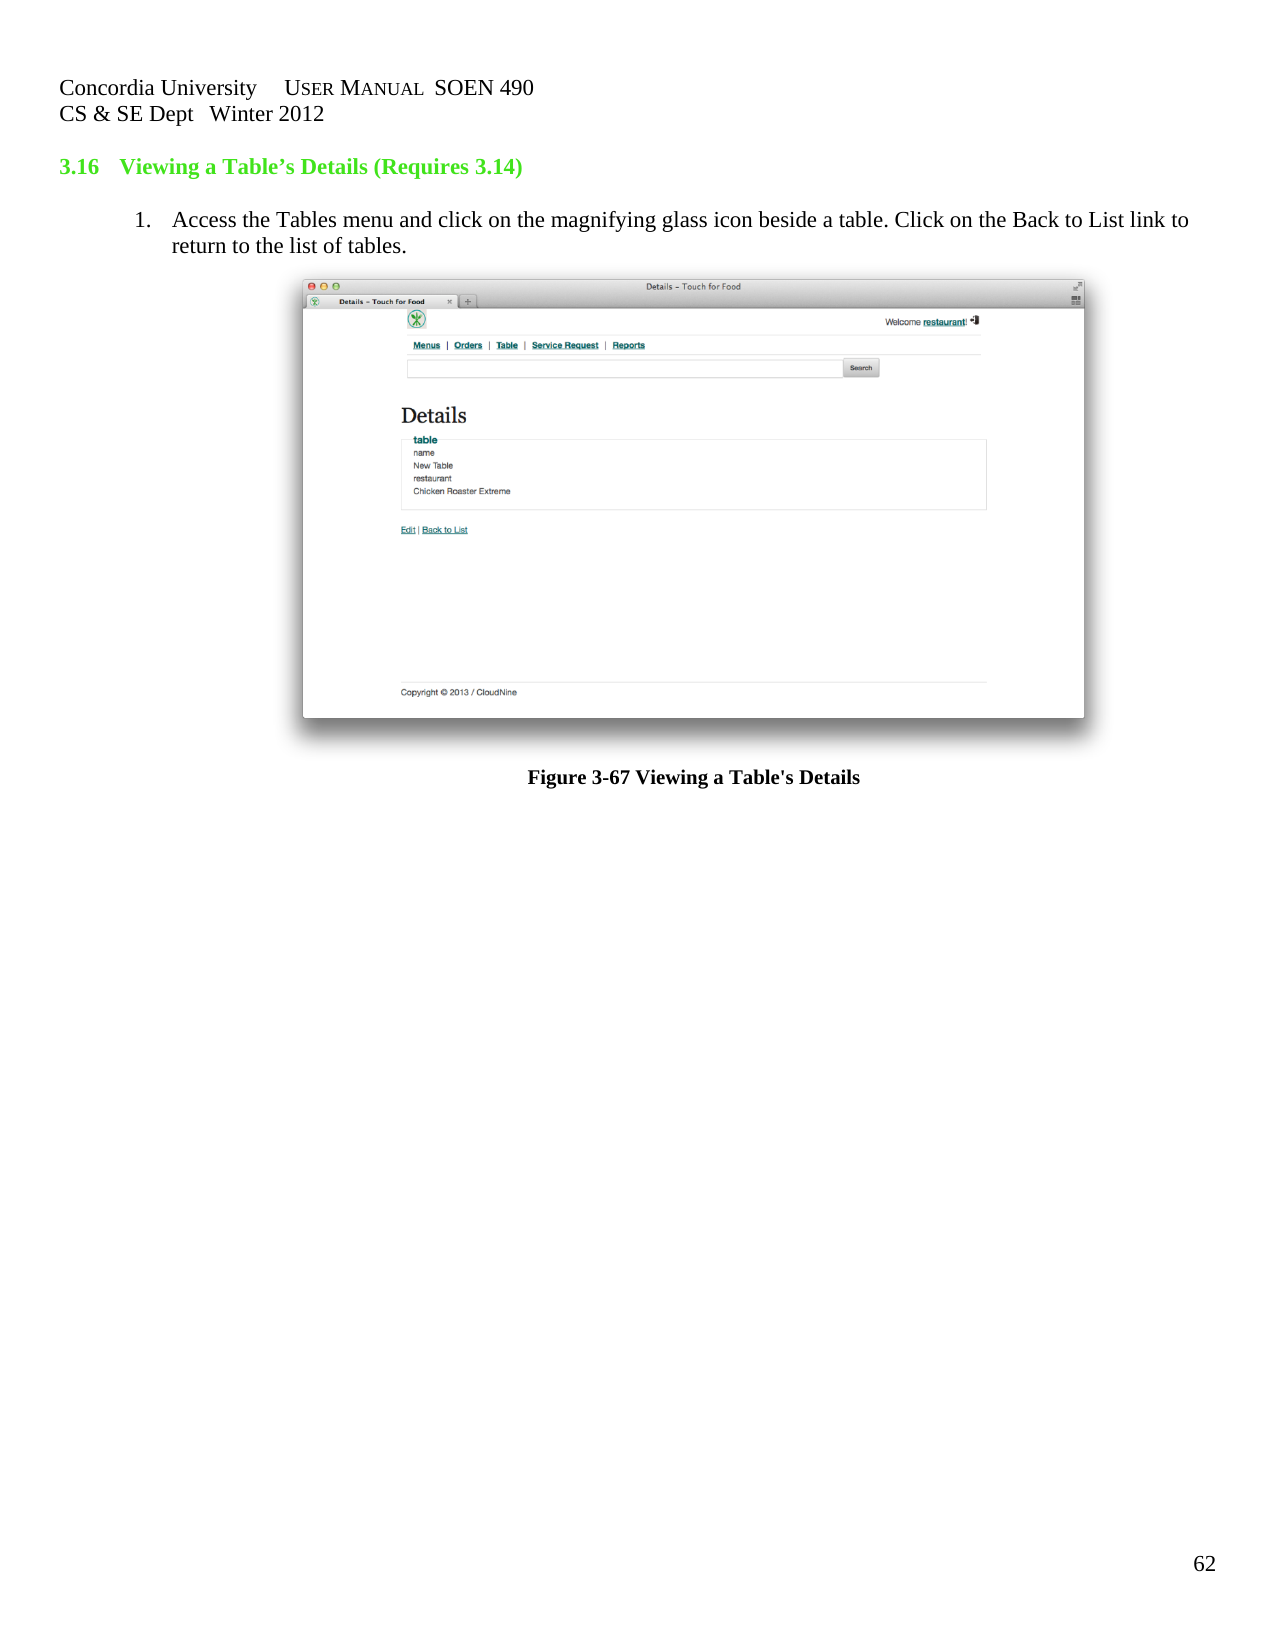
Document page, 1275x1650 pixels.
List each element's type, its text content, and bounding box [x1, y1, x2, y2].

picture [268, 258, 1119, 766]
subtitle Viewing a Table’s Details (Requires 3.14) [59, 153, 1216, 179]
list Access the Tables menu and click on the magnifying glass icon beside a table. Click on the Back to List link to return to the list of tables. [134, 206, 1216, 258]
